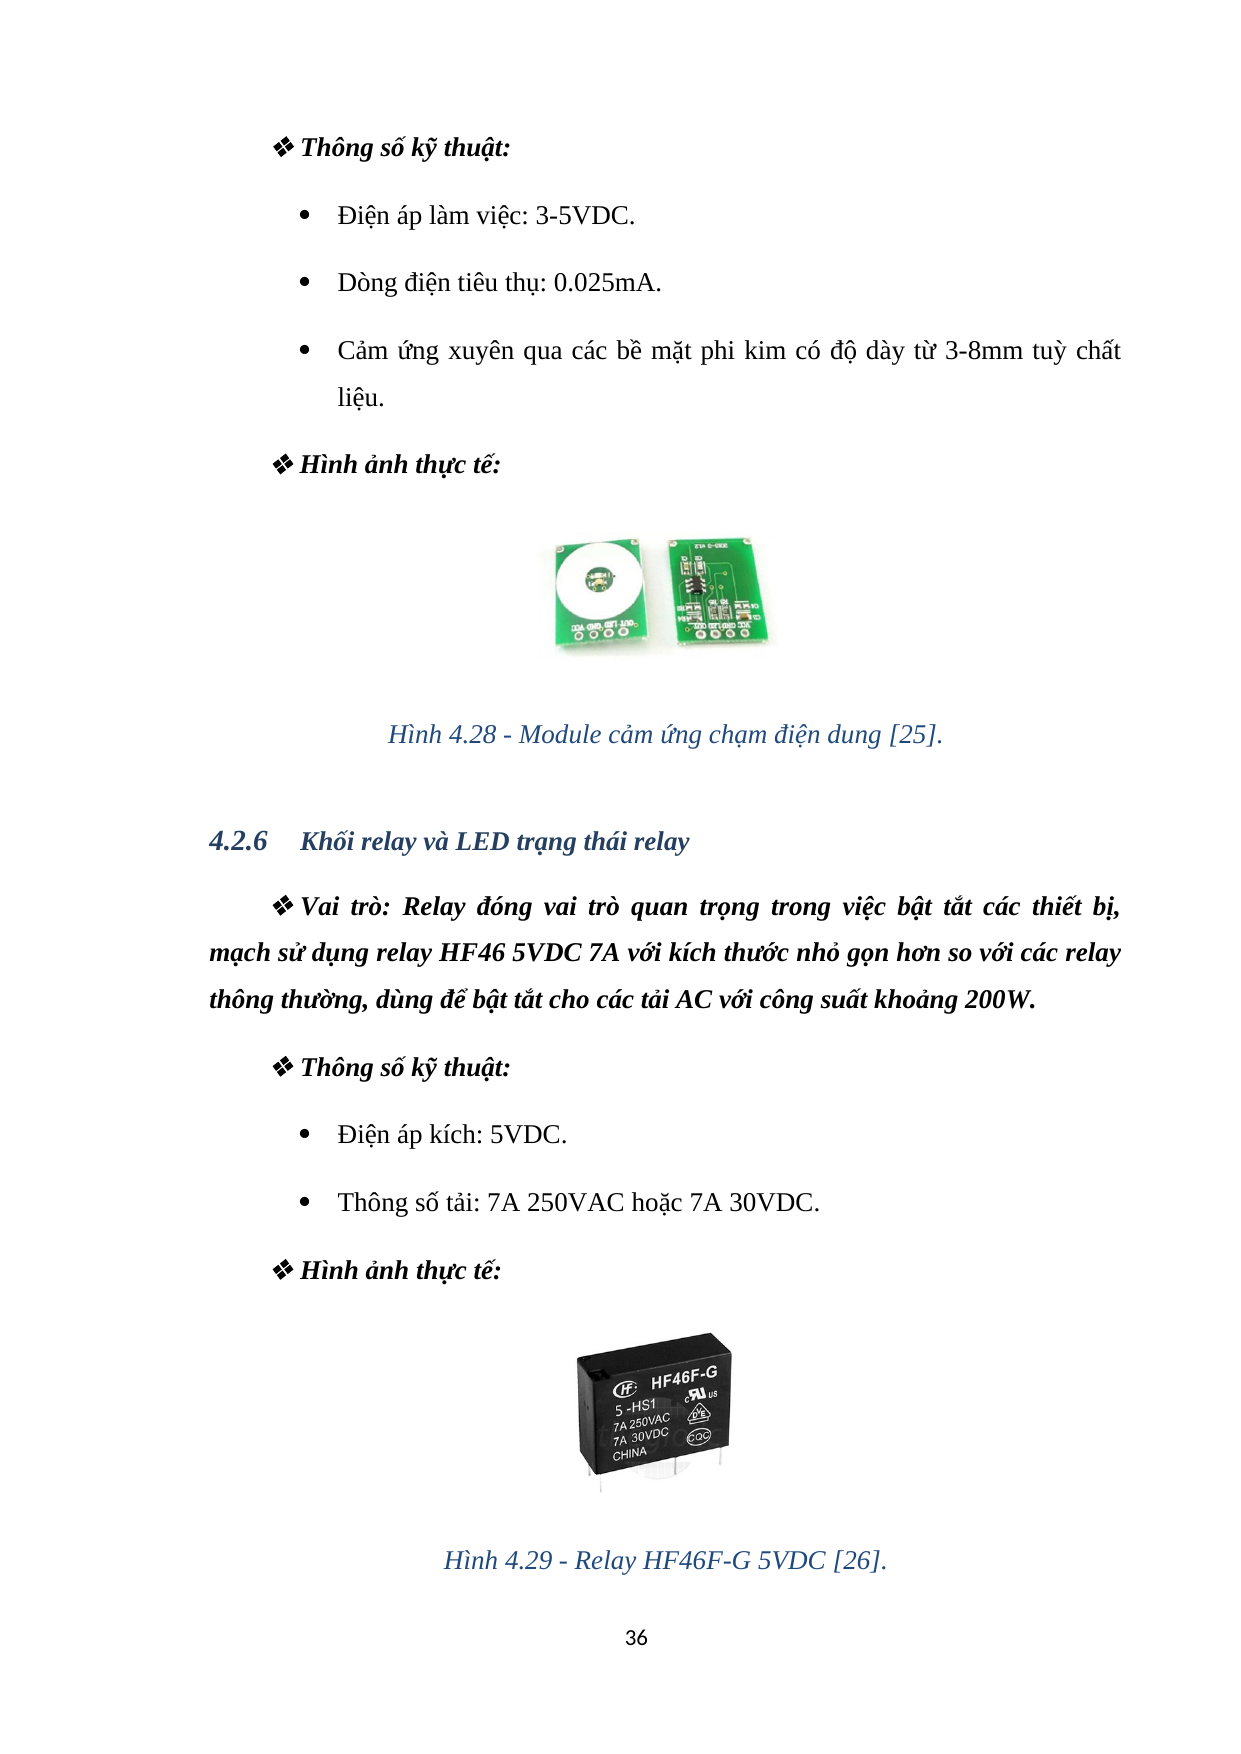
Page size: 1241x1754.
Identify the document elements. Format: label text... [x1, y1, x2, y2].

list Cảm ứng xuyên qua các bề mặt phi kim có độ dày từ 3-8mm tuỳ chất liệu. [300, 334, 1122, 412]
list Thông số kỹ thuật: [269, 131, 1122, 162]
list Hình ảnh thực tế: [268, 1254, 1122, 1285]
text Hình 4.5 - Module cảm ứng chạm điện dung. [209, 719, 1122, 750]
list Điện áp làm việc: 3-5VDC. [300, 199, 1122, 230]
list Vai trò: Relay đóng vai trò quan trọng trong việc bật tắt các thiết bị, mạch sử dụng relay HF46 5VDC 7A với kích thước nhỏ gọn hơn so với các relay thông thường, dùng để bật tắt cho các tải AC với công suất khoảng 200W. [209, 890, 1122, 1014]
list Điện áp kích: 5VDC. [300, 1118, 1122, 1149]
list Dòng điện tiêu thụ: 0.025mA. [300, 266, 1122, 298]
text Hình 4.6 - Relay HF46F-G 5VDC. [209, 1544, 1122, 1575]
picture [536, 531, 795, 670]
list Hình ảnh thực tế: [268, 448, 1122, 480]
subtitle Khối relay và LED trạng thái relay [209, 823, 1122, 856]
picture [560, 1321, 771, 1496]
list Thông số tải: 7A 250VAC hoặc 7A 30VDC. [300, 1186, 1122, 1217]
list Thông số kỹ thuật: [268, 1051, 1122, 1082]
